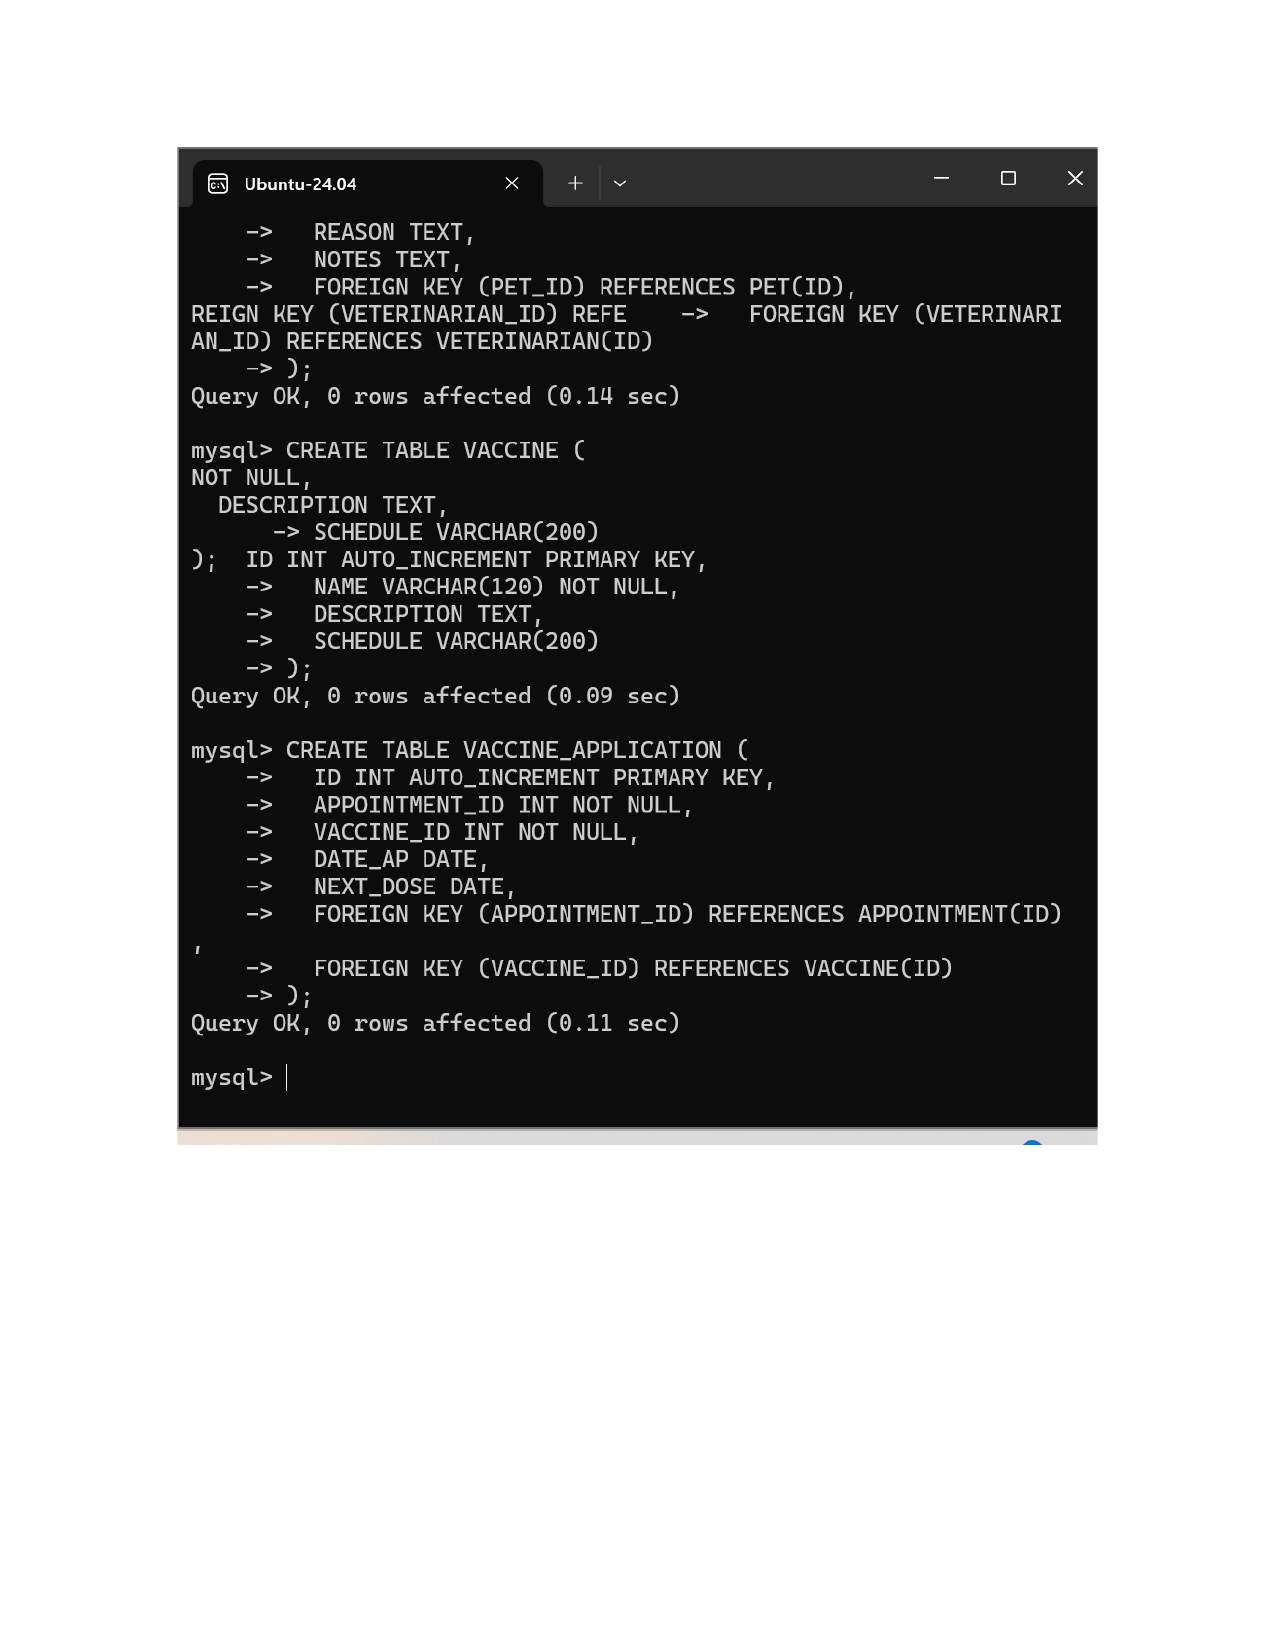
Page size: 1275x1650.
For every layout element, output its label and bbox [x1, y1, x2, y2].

picture [177, 147, 1098, 1145]
